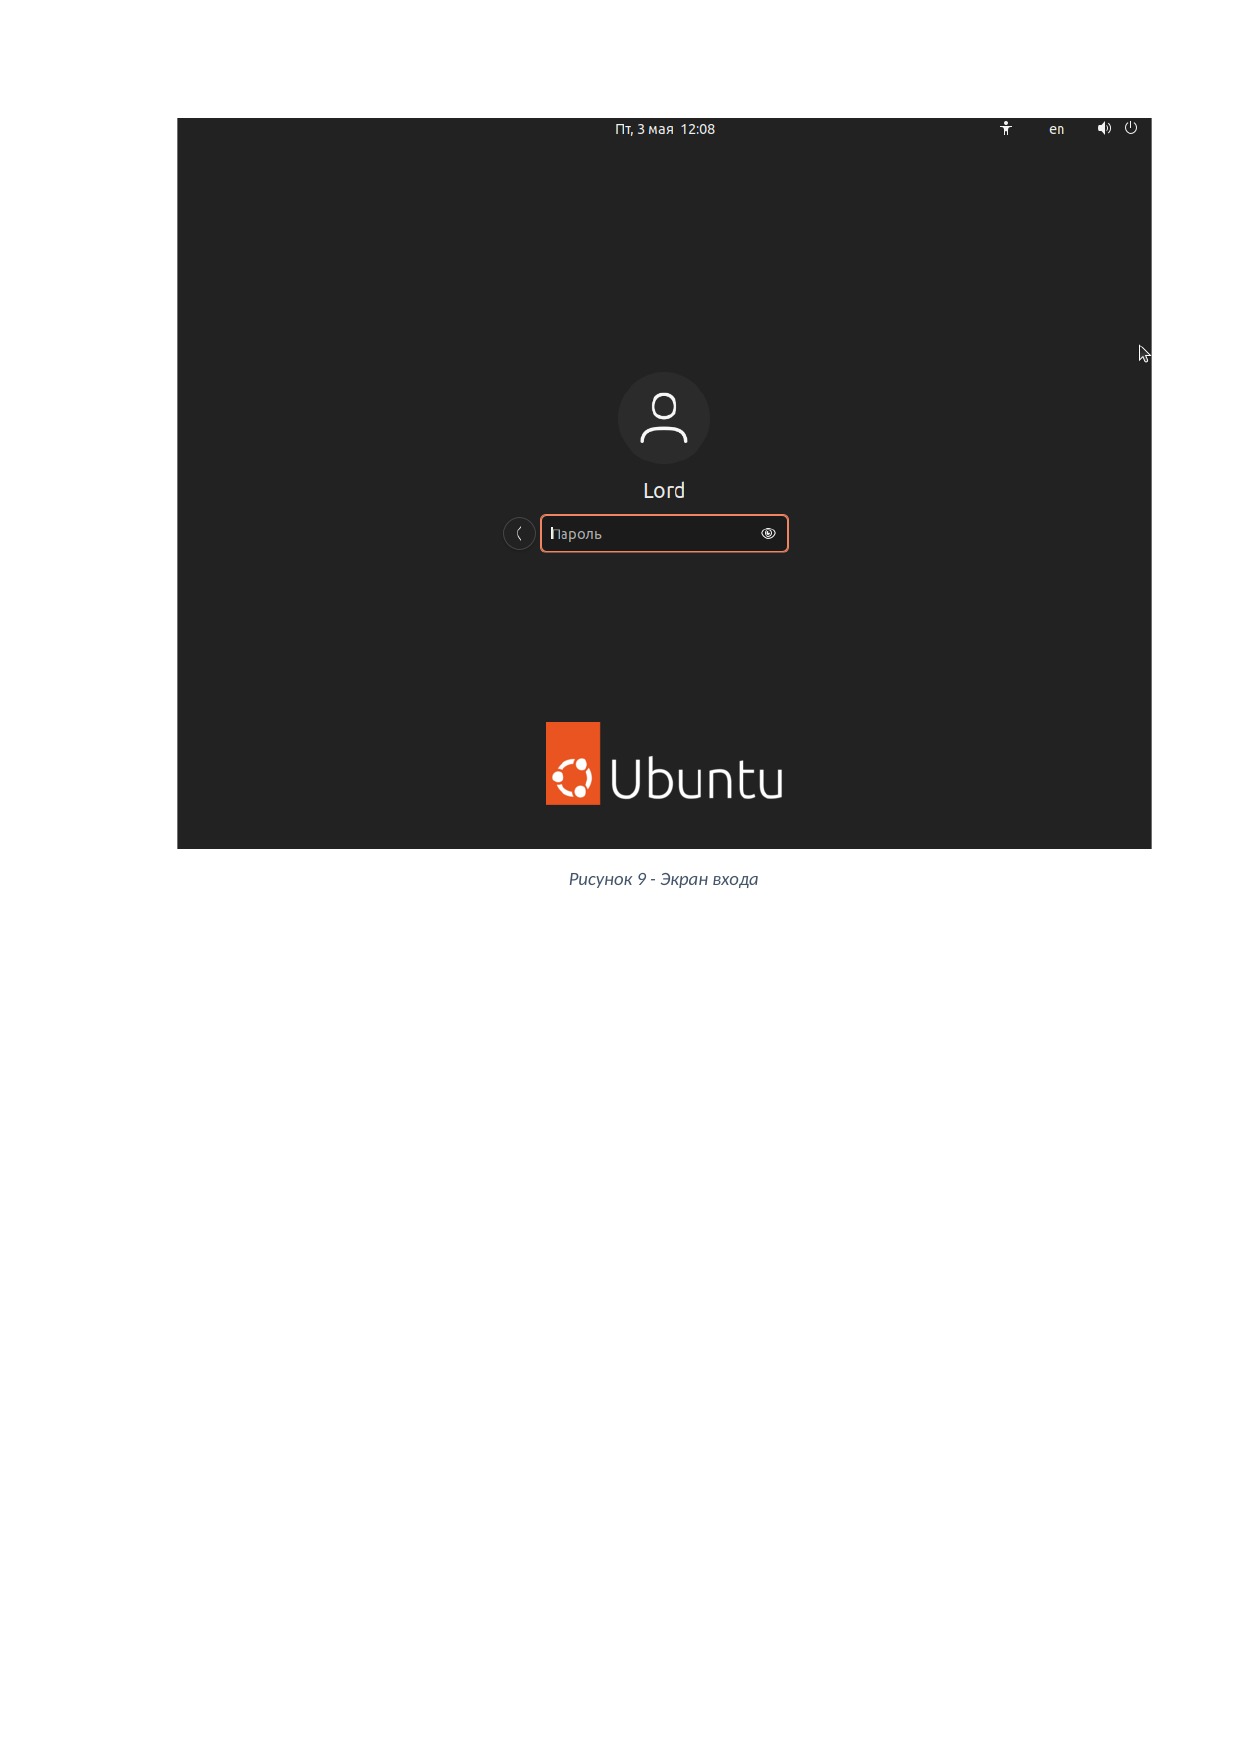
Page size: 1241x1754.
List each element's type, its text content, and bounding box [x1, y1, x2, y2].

text Рисунок 9 - Экран входа [177, 867, 1152, 890]
picture [177, 118, 1152, 849]
